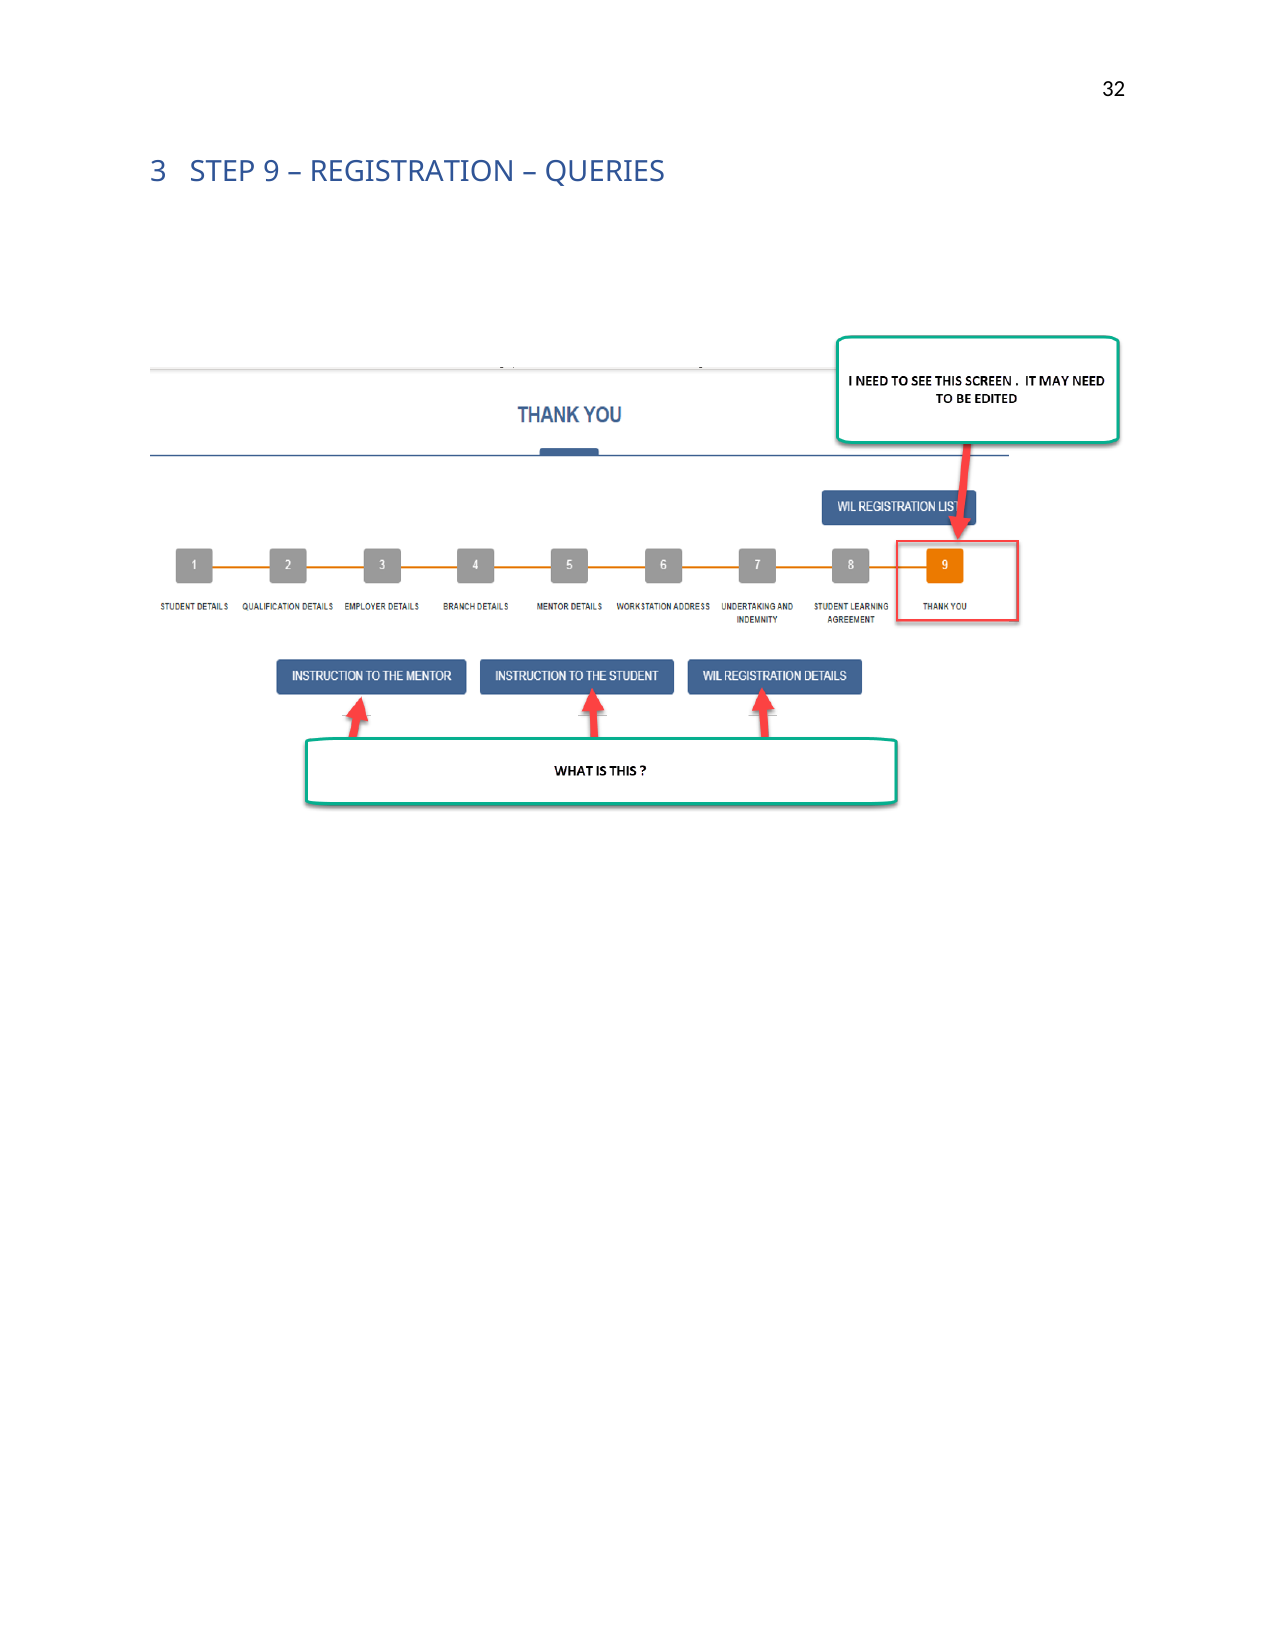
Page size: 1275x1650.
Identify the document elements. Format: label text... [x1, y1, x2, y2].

picture [150, 332, 1125, 812]
subtitle 3 STEP 9 – REGISTRATION – QUERIES [150, 150, 1125, 190]
